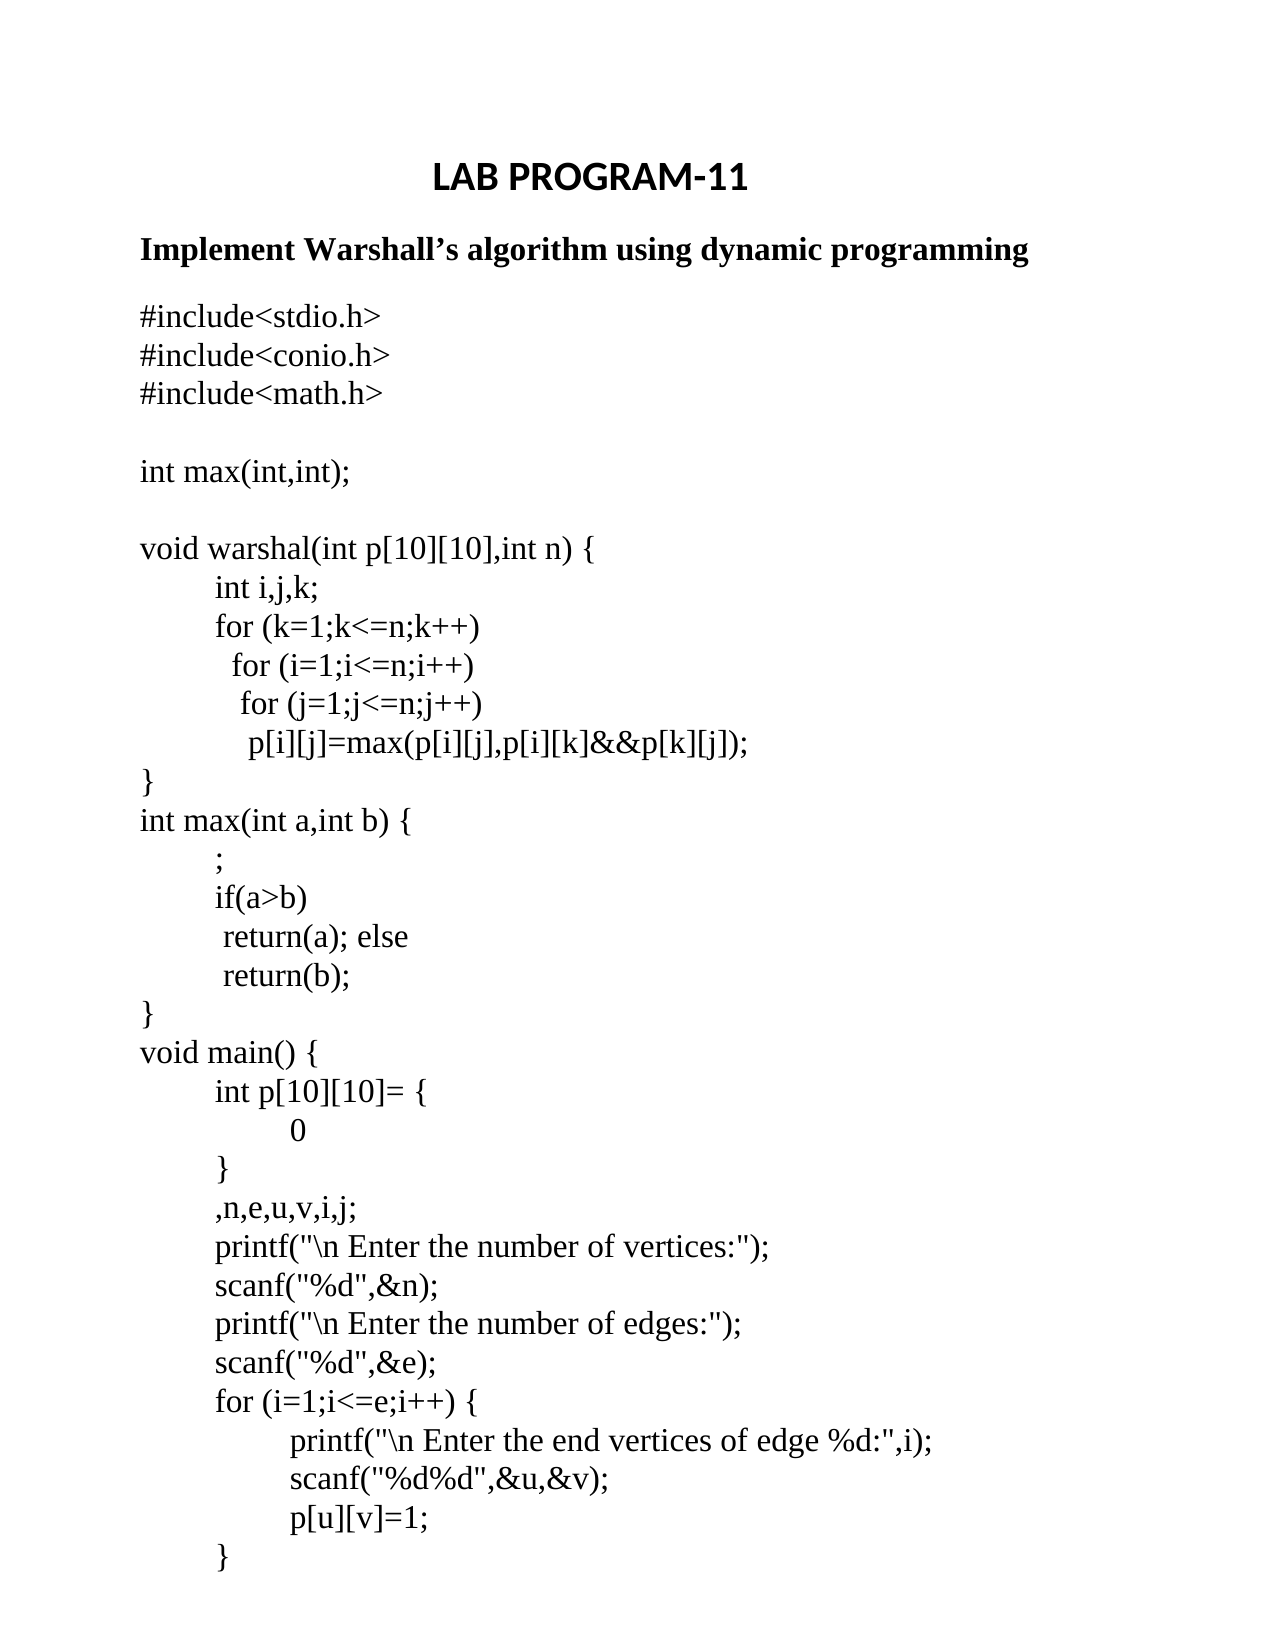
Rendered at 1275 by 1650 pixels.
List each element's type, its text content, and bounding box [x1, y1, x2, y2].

subtitle LAB PROGRAM-11 [432, 150, 1164, 201]
text p[u][v]=1; [139, 1497, 1164, 1536]
text for (k=1;k<=n;k++) [139, 606, 1164, 644]
text int max(int a,int b) { [139, 800, 1164, 838]
text int p[10][10]= { [139, 1071, 1164, 1109]
text for (j=1;j<=n;j++) [139, 683, 1164, 722]
text Implement Warshall’s algorithm using dynamic programming [139, 229, 1164, 268]
text return(a); else [139, 916, 1164, 954]
text if(a>b) [139, 877, 1164, 916]
text int max(int,int); [139, 451, 1164, 489]
text ,n,e,u,v,i,j; [139, 1187, 1164, 1226]
text } [139, 761, 1164, 799]
text printf("\n Enter the end vertices of edge %d:",i); [139, 1420, 1164, 1458]
text } [139, 1536, 1164, 1574]
text scanf("%d%d",&u,&v); [139, 1458, 1164, 1497]
text #include<stdio.h> [139, 296, 1164, 334]
text ; [139, 838, 1164, 877]
text void main() { [139, 1032, 1164, 1071]
text printf("\n Enter the number of edges:"); [139, 1303, 1164, 1342]
text } [139, 1148, 1164, 1187]
text printf("\n Enter the number of vertices:"); [139, 1226, 1164, 1264]
text scanf("%d",&n); [139, 1265, 1164, 1303]
text for (i=1;i<=e;i++) { [139, 1381, 1164, 1419]
text for (i=1;i<=n;i++) [139, 645, 1164, 683]
text #include<conio.h> [139, 335, 1164, 373]
text #include<math.h> [139, 373, 1164, 412]
text } [139, 993, 1164, 1032]
text void warshal(int p[10][10],int n) { [139, 528, 1164, 567]
text 0 [139, 1110, 1164, 1148]
text scanf("%d",&e); [139, 1342, 1164, 1381]
text int i,j,k; [139, 567, 1164, 606]
text p[i][j]=max(p[i][j],p[i][k]&&p[k][j]); [139, 722, 1164, 761]
text return(b); [139, 955, 1164, 993]
